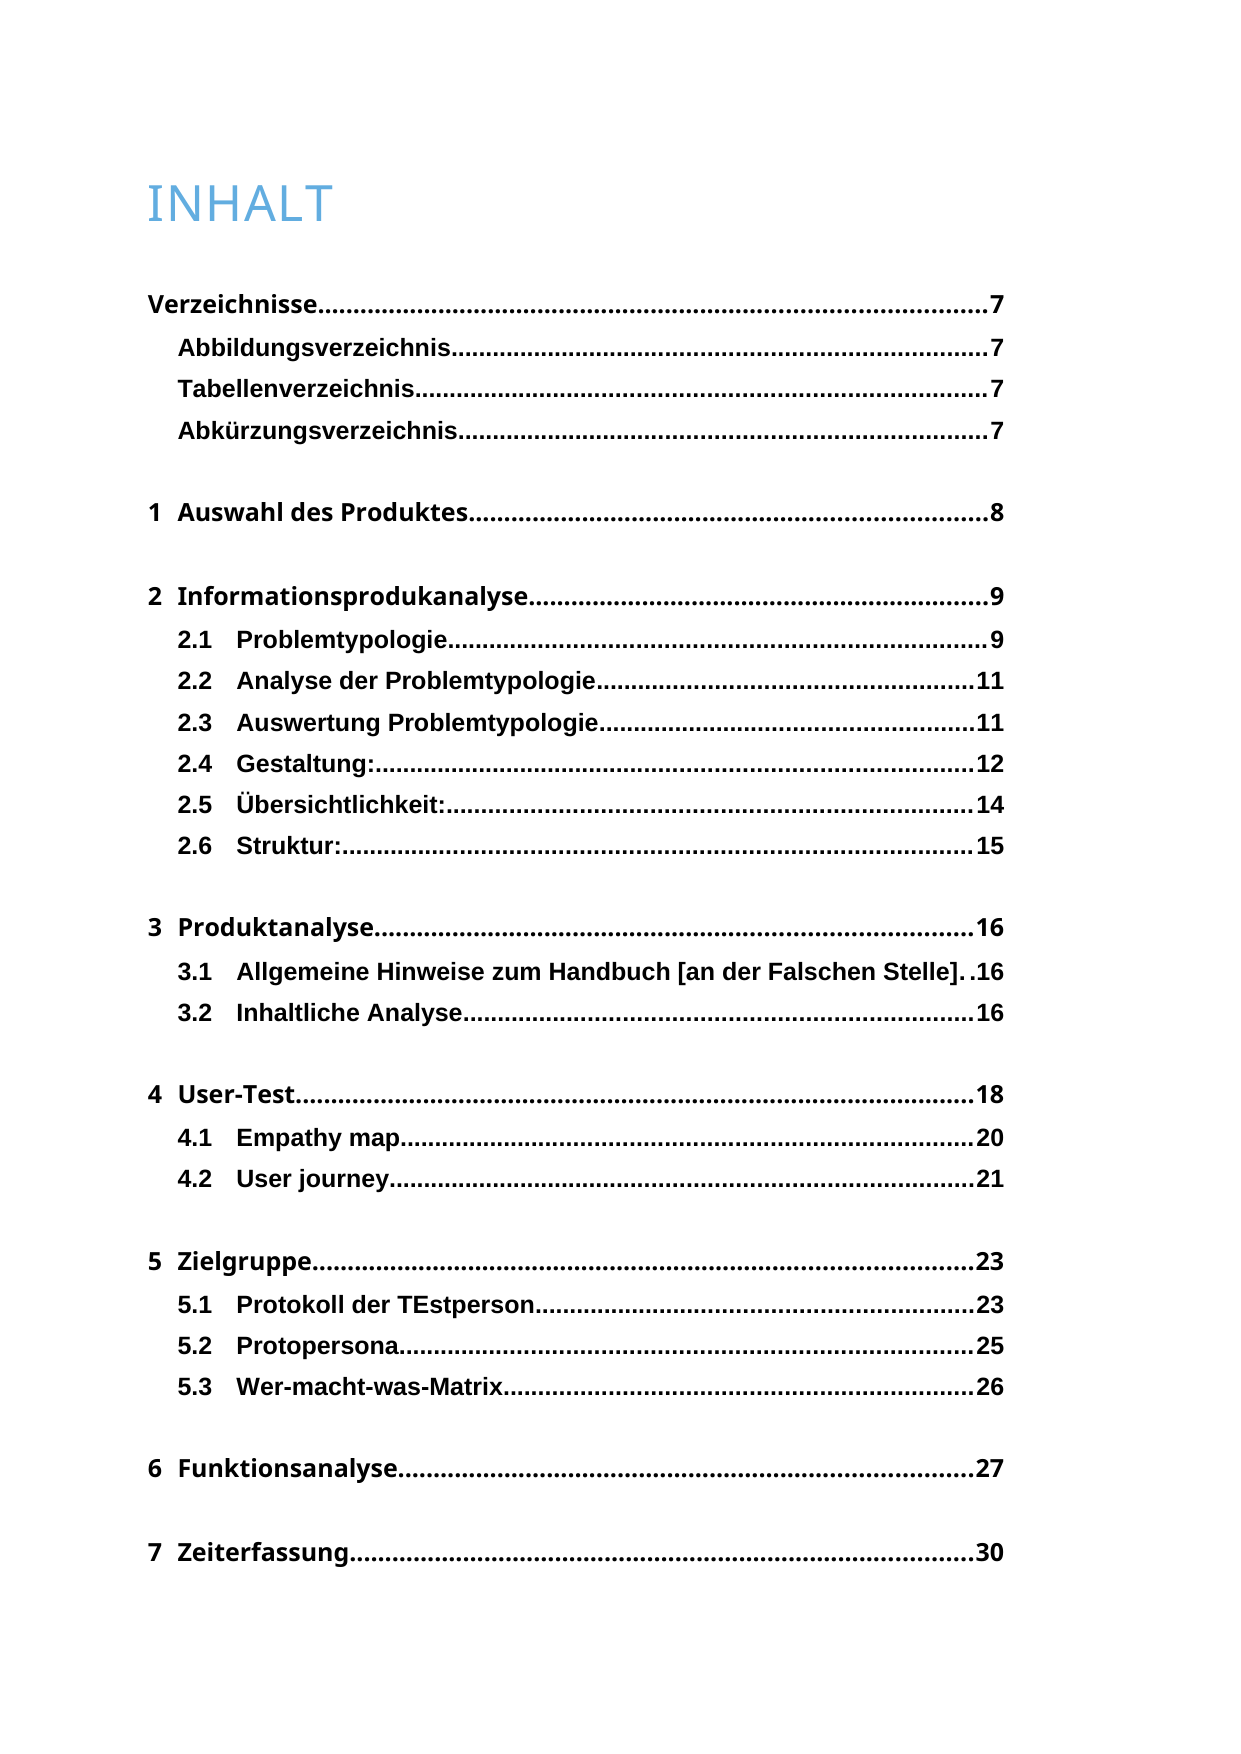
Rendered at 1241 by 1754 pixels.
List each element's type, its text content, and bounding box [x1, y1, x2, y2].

text 6 Funktionsanalyse 27 [148, 1451, 1093, 1485]
text 7 Zeiterfassung 30 [148, 1535, 1093, 1569]
text Tabellenverzeichnis 7 [177, 374, 1093, 403]
text 3 Produktanalyse 16 [148, 910, 1093, 944]
text 2.4 Gestaltung: 12 [177, 749, 1093, 777]
text 4 User-Test 18 [148, 1077, 1093, 1111]
text 5.1 Protokoll der TEstperson 23 [177, 1290, 1093, 1318]
text 2.5 Übersichtlichkeit: 14 [177, 790, 1093, 819]
text 1 Auswahl des Produktes 8 [148, 494, 1093, 528]
text 4.1 Empathy map 20 [177, 1123, 1093, 1152]
text 2.2 Analyse der Problemtypologie 11 [177, 666, 1093, 695]
text 5.3 Wer-macht-was-Matrix 26 [177, 1372, 1093, 1401]
text 3.1 Allgemeine Hinweise zum Handbuch [an der Falschen Stelle] 16 [177, 957, 1093, 985]
text 5 Zielgruppe 23 [148, 1243, 1093, 1277]
text 2.6 Struktur: 15 [177, 831, 1093, 860]
text Inhalt [148, 168, 1093, 237]
text 2.3 Auswertung Problemtypologie 11 [177, 707, 1093, 736]
text Verzeichnisse 7 [148, 287, 1093, 321]
text 3.2 Inhaltliche Analyse 16 [177, 998, 1093, 1027]
text 5.2 Protopersona 25 [177, 1331, 1093, 1360]
text Abkürzungsverzeichnis 7 [177, 416, 1093, 444]
text 4.2 User journey 21 [177, 1164, 1093, 1193]
text 2 Informationsprodukanalyse 9 [148, 578, 1093, 612]
text 2.1 Problemtypologie 9 [177, 625, 1093, 654]
text Abbildungsverzeichnis 7 [177, 333, 1093, 362]
